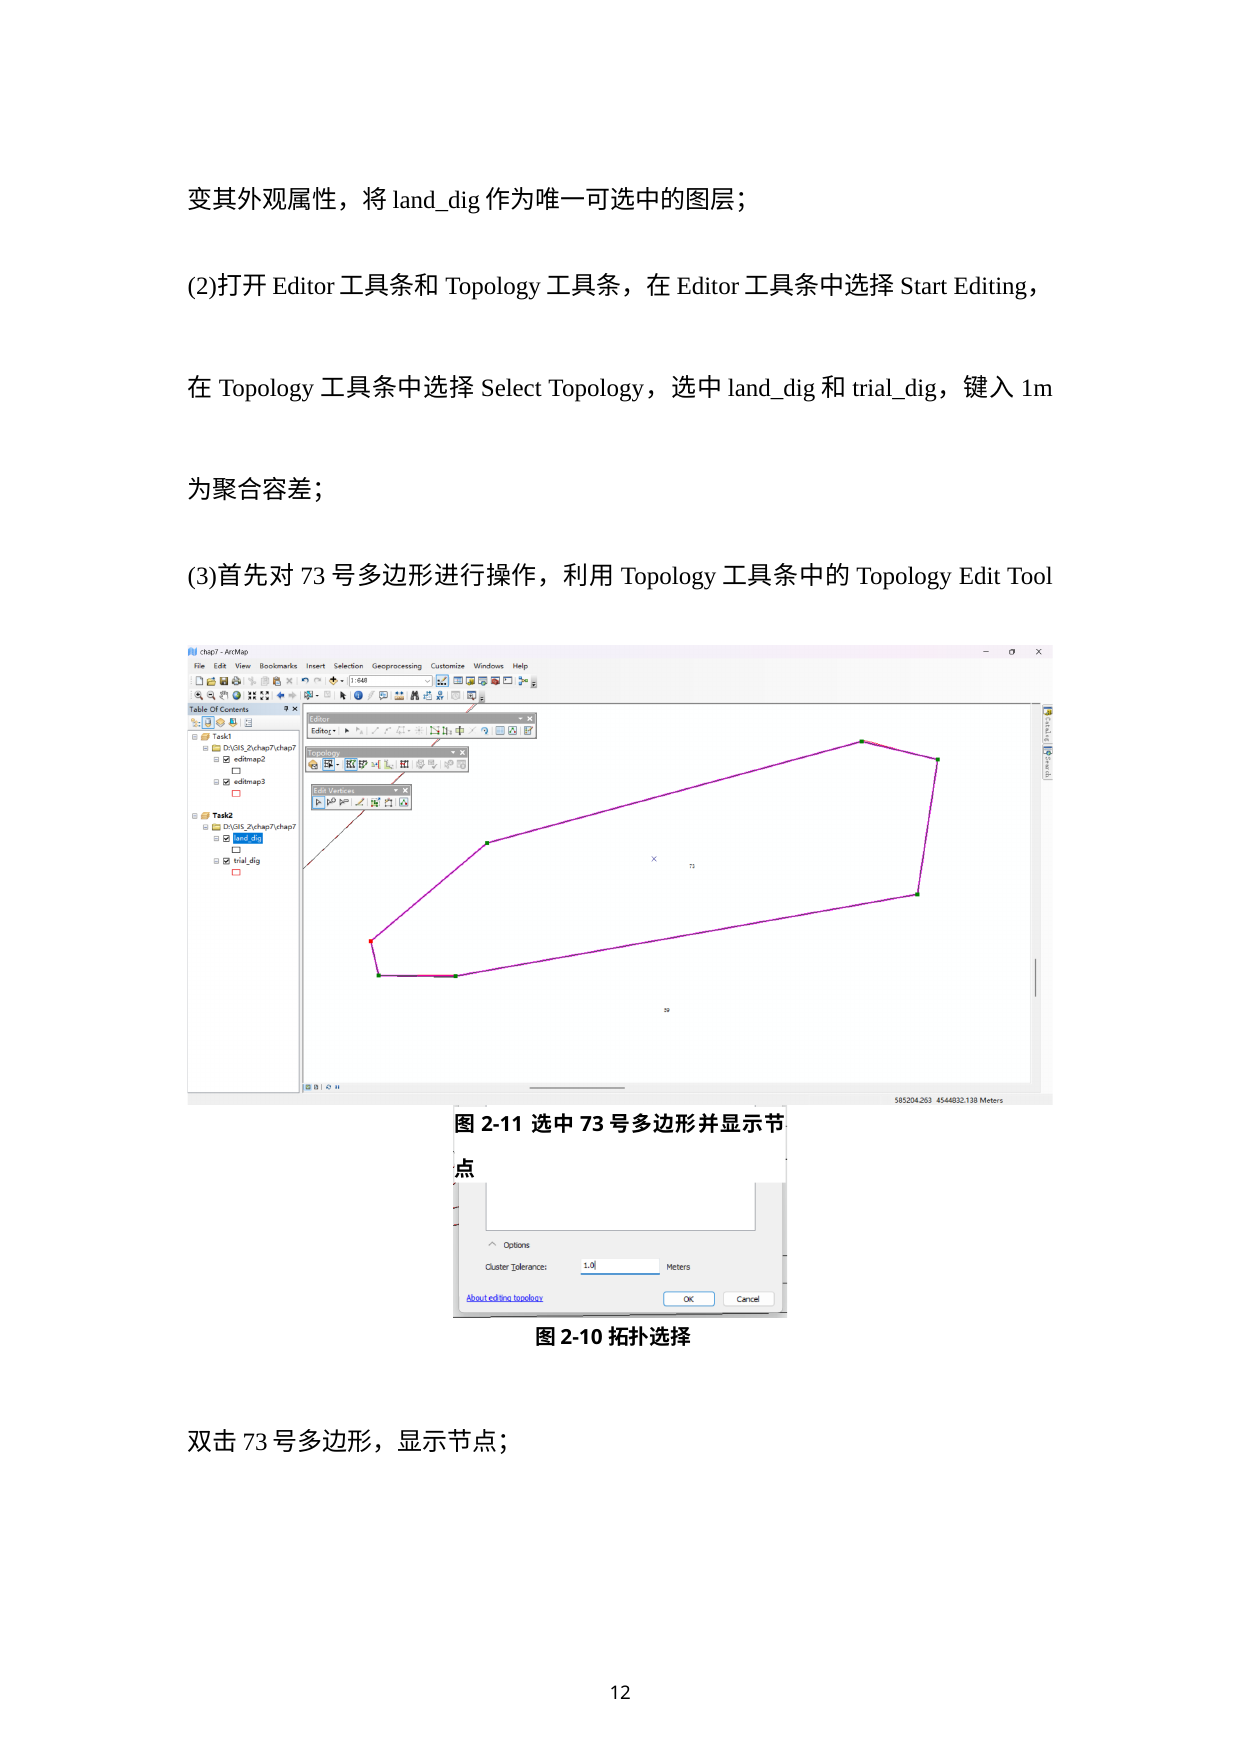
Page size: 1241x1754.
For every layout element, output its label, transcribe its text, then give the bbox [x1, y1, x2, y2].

text (2)打开Editor工具条和Topology工具条，在Editor工具条中选择Start Editing，在Topology工具条中选择Select Topology，选中land_dig和trial_dig，键入1m为聚合容差； [187, 250, 1053, 522]
text (3)首先对73号多边形进行操作，利用Topology工具条中的Topology Edit Tool双击73号多边形，显示节点； [187, 1105, 1053, 1473]
text (1)插入一个新的数据帧并命名为Task2，导入land_dig.shp和trail_dig.shp，并改变其外观属性，将land_dig作为唯一可选中的图层； [187, 164, 1053, 232]
text (3)首先对73号多边形进行操作，利用Topology工具条中的Topology Edit Tool双击73号多边形，显示节点； [187, 540, 1053, 645]
picture [187, 645, 1053, 1318]
